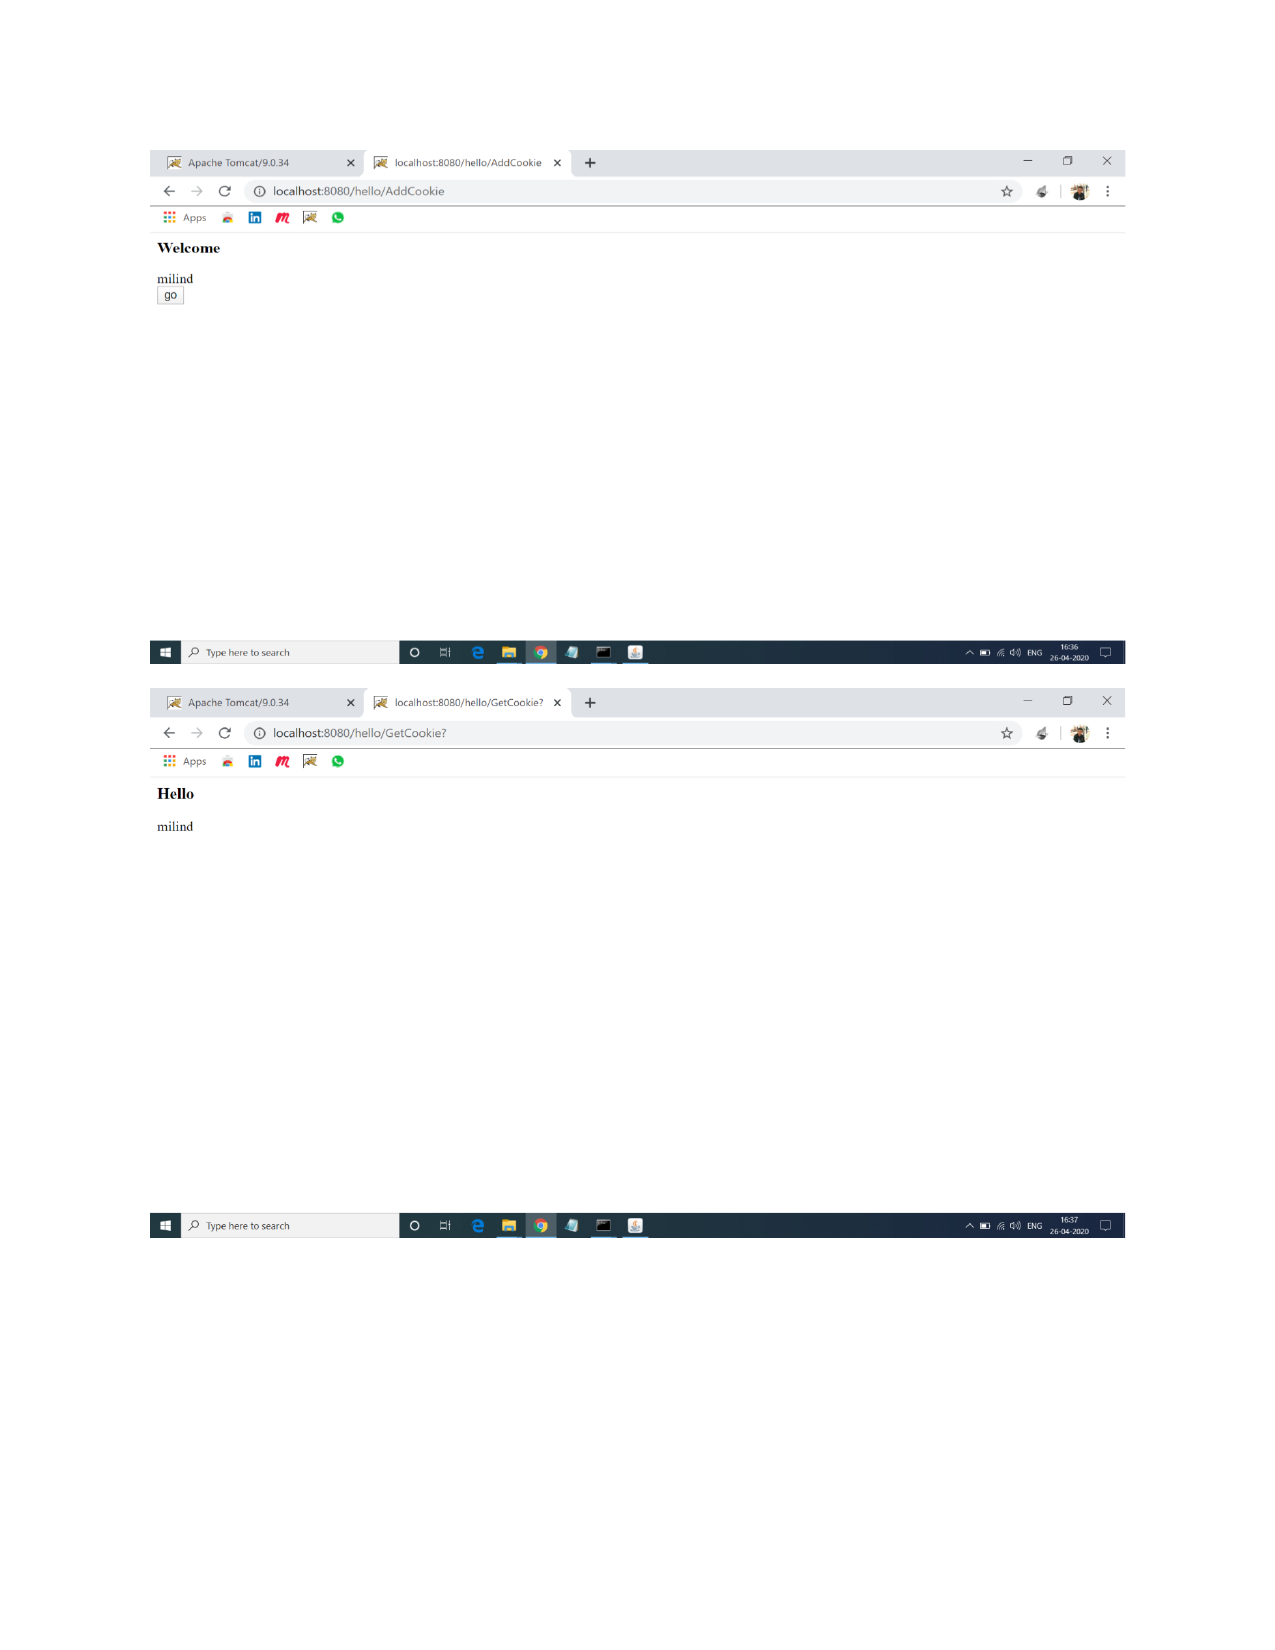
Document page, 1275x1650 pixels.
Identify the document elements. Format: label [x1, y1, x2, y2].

picture [150, 688, 1125, 1238]
picture [150, 150, 1126, 664]
